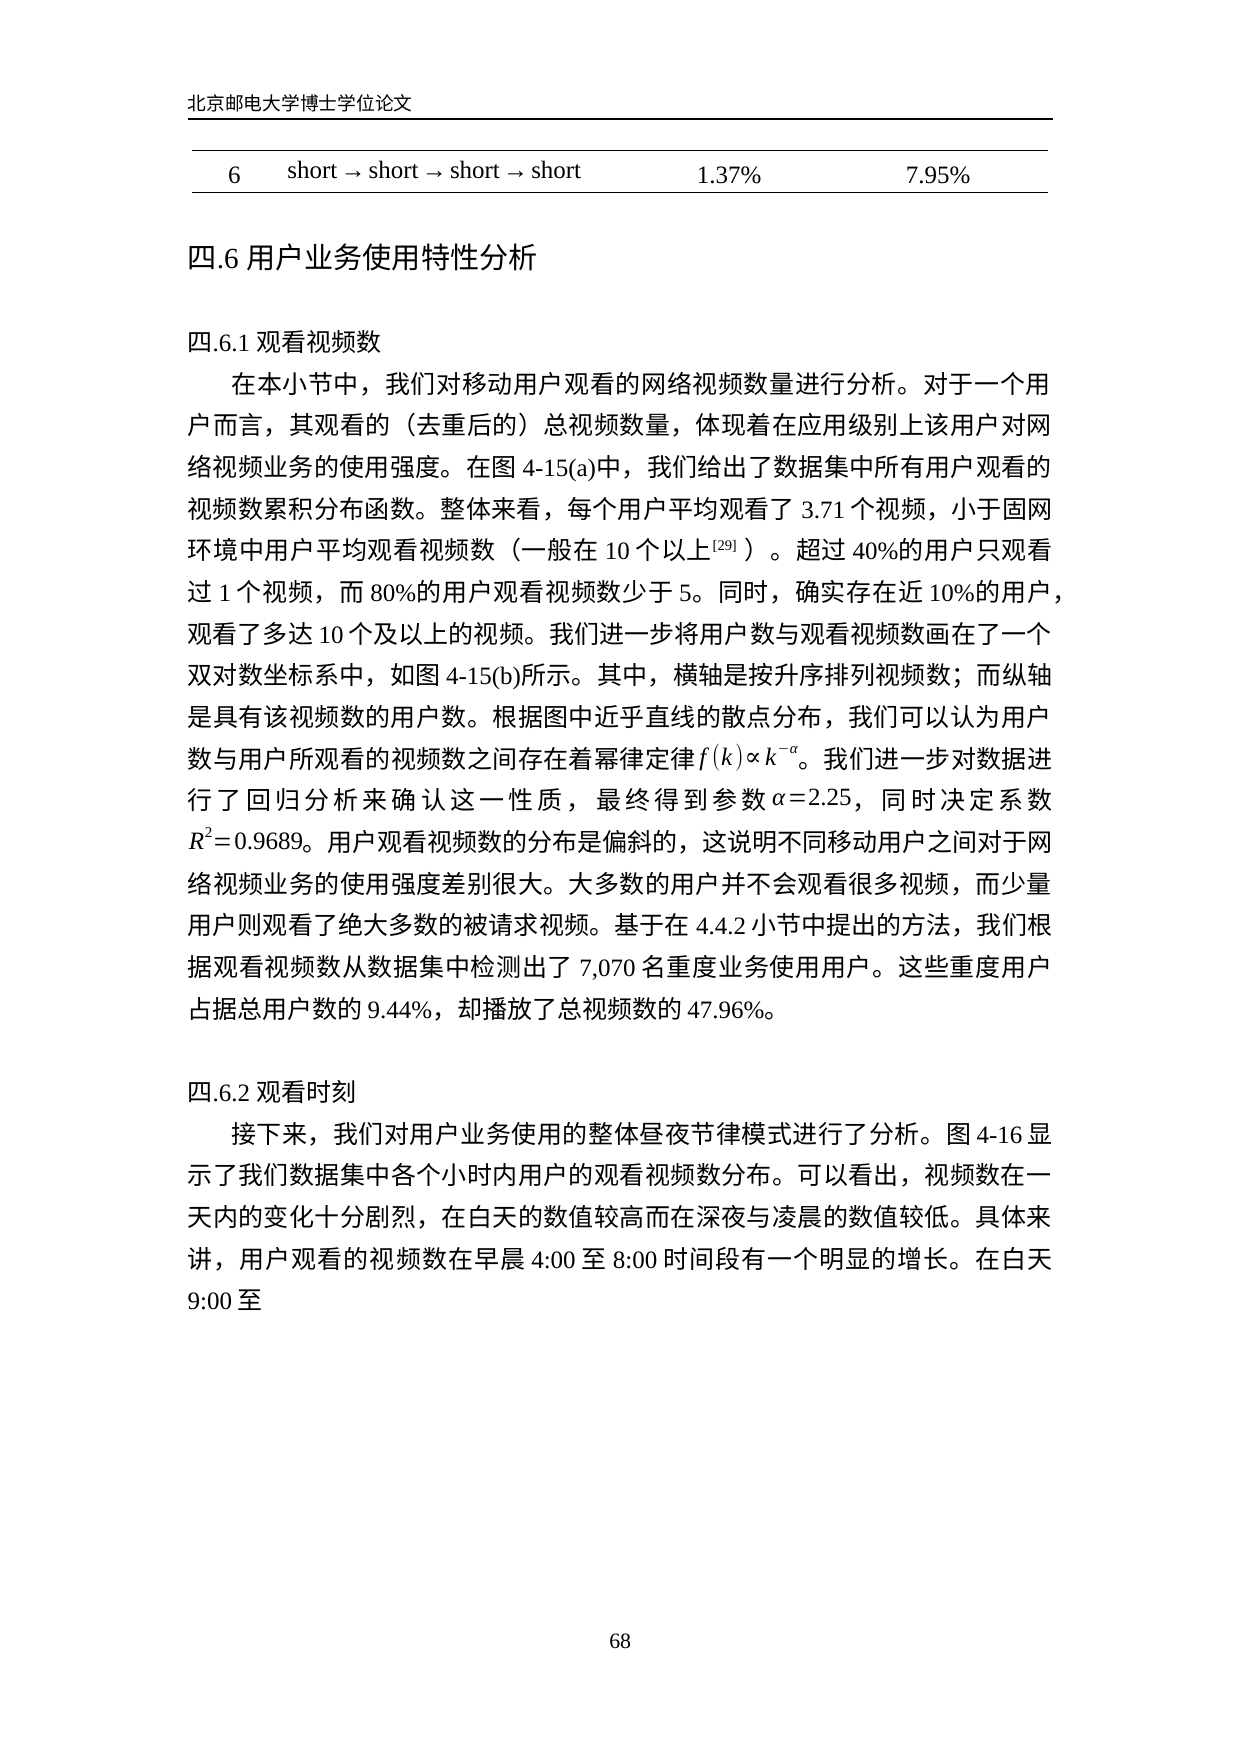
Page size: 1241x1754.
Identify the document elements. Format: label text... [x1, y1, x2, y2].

table_cell 7.95% [827, 151, 1048, 192]
table_cell 1.37% [631, 151, 827, 192]
text 在本小节中，我们对移动用户观看的网络视频数量进行分析。对于一个用户而言，其观看的（去重后的）总视频数量，体现着在应用级别上该用户对网络视频业务的使用强度。在图4-15(a)中，我们给出了数据集中所有用户观看的视频数累积分布函数。整体来看，每个用户平均观看了3.71个视频，小于固网环境中用户平均观看视频数（一般在10个以上[29] ）。超过40%的用户只观看过1个视频，而80%的用户观看视频数少于5。同时，确实存在近10%的用户，观看了多达10个及以上的视频。我们进一步将用户数与观看视频数画在了一个双对数坐标系中，如图4-15(b)所示。其中，横轴是按升序排列视频数；而纵轴是具有该视频数的用户数。根据图中近乎直线的散点分布，我们可以认为用户数与用户所观看的视频数之间存在着幂律定律。我们进一步对数据进行了回归分析来确认这一性质，最终得到参数，同时决定系数。用户观看视频数的分布是偏斜的，这说明不同移动用户之间对于网络视频业务的使用强度差别很大。大多数的用户并不会观看很多视频，而少量用户则观看了绝大多数的被请求视频。基于在4.4.2小节中提出的方法，我们根据观看视频数从数据集中检测出了7,070名重度业务使用用户。这些重度用户占据总用户数的9.44%，却播放了总视频数的47.96%。 [187, 360, 1053, 1026]
table_cell [276, 151, 631, 192]
text 观看视频数 [187, 318, 1053, 360]
text 观看时刻 [187, 1068, 1053, 1110]
text 接下来，我们对用户业务使用的整体昼夜节律模式进行了分析。图4-16显示了我们数据集中各个小时内用户的观看视频数分布。可以看出，视频数在一天内的变化十分剧烈，在白天的数值较高而在深夜与凌晨的数值较低。具体来讲，用户观看的视频数在早晨4:00至8:00时间段有一个明显的增长。在白天9:00至 [187, 1110, 1053, 1318]
text 用户业务使用特性分析 [187, 235, 1053, 276]
table_cell 6 [192, 151, 276, 192]
